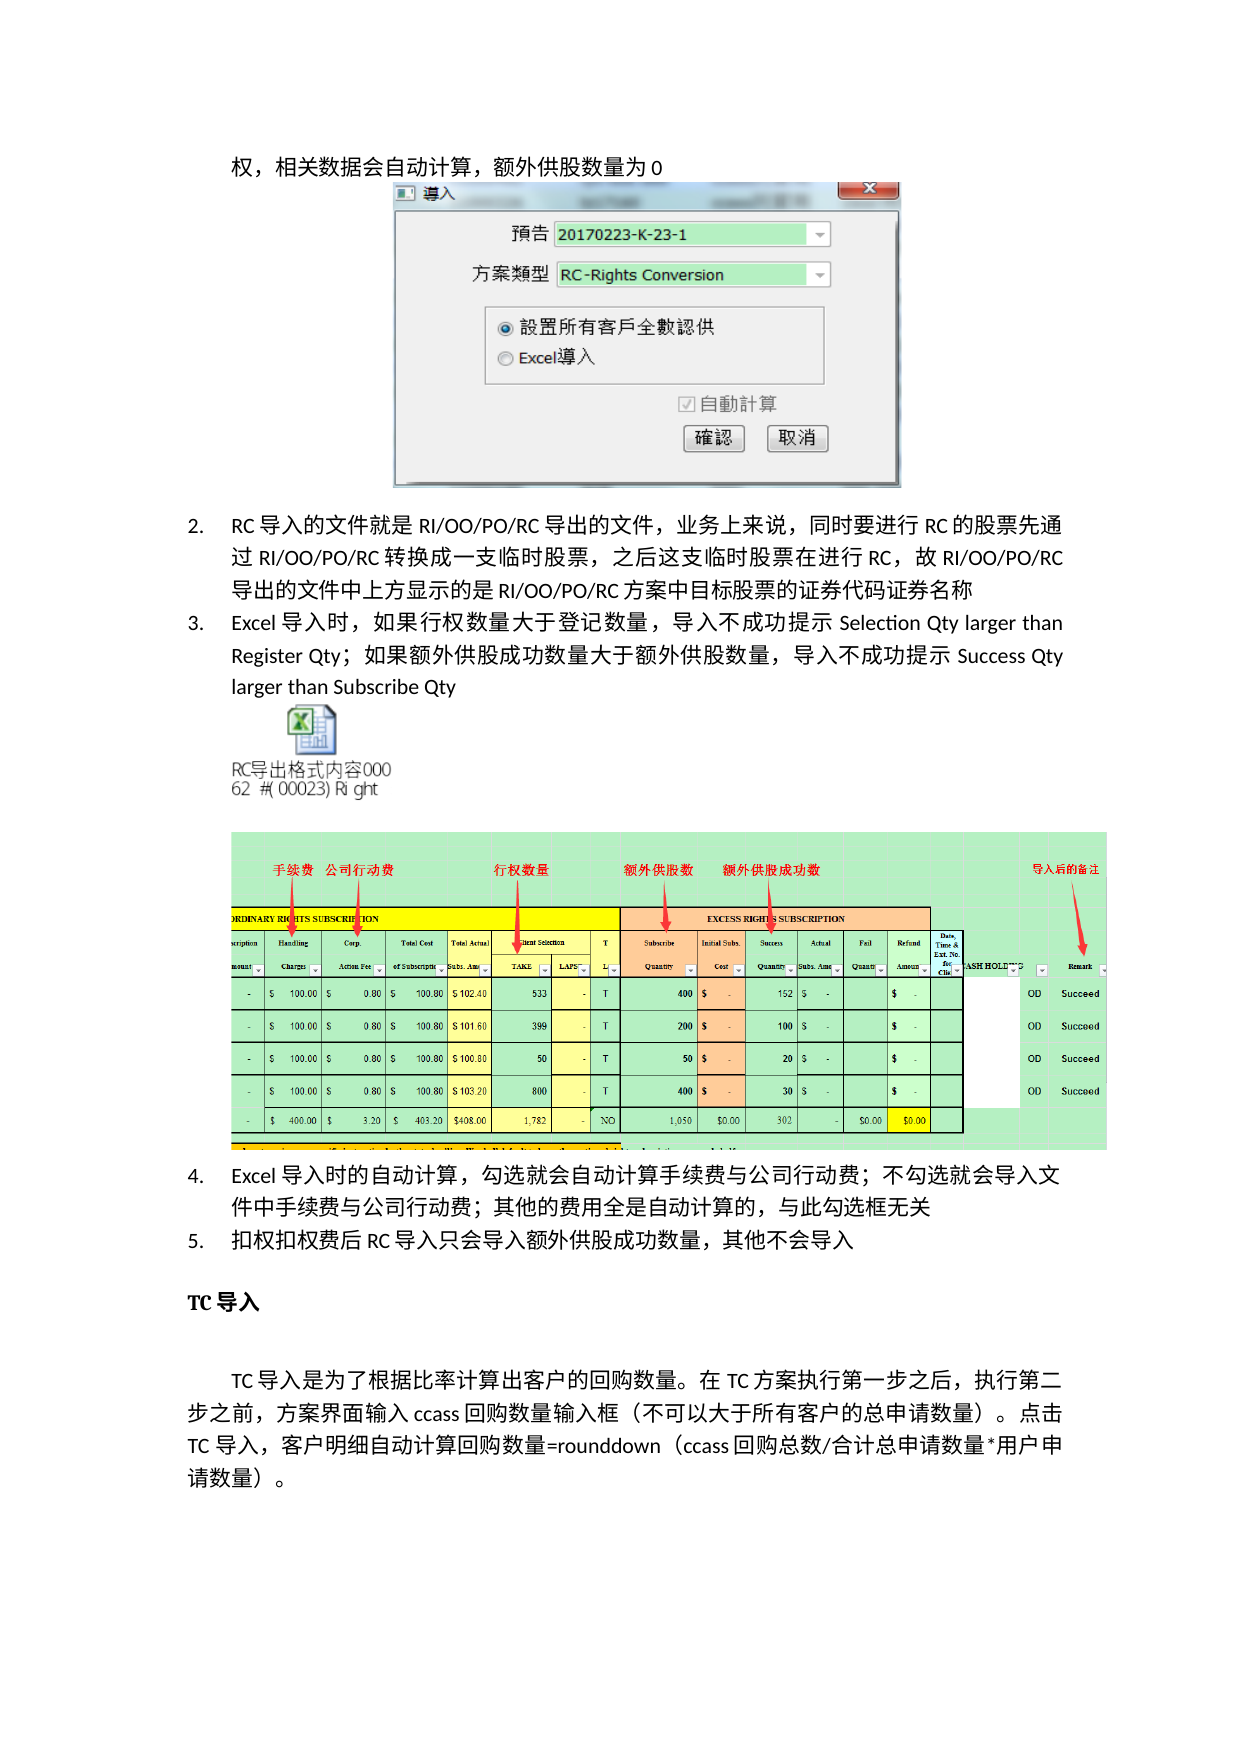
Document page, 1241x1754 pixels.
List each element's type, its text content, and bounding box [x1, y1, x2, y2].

picture [231, 832, 1107, 1150]
text TC导入是为了根据比率计算出客户的回购数量。在TC方案执行第一步之后，执行第二步之前，方案界面输入ccass回购数量输入框（不可以大于所有客户的总申请数量）。点击TC 导入，客户明细自动计算回购数量=rounddown（ccass回购总数/合计总申请数量*用户申请数量）。 [187, 1363, 1063, 1493]
list Excel导入时的自动计算，勾选就会自动计算手续费与公司行动费；不勾选就会导入文件中手续费与公司行动费；其他的费用全是自动计算的，与此勾选框无关 [187, 1157, 1063, 1222]
list Excel导入时，如果行权数量大于登记数量，导入不成功提示Selection Qty larger than Register Qty；如果额外供股成功数量大于额外供股数量，导入不成功提示Success Qty larger than Subscribe Qty [187, 605, 1063, 702]
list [187, 150, 1063, 182]
list RC导入的文件就是RI/OO/PO/RC导出的文件，业务上来说，同时要进行RC的股票先通过RI/OO/PO/RC转换成一支临时股票，之后这支临时股票在进行RC，故RI/OO/PO/RC导出的文件中上方显示的是RI/OO/PO/RC方案中目标股票的证券代码证券名称 [187, 507, 1063, 605]
picture [392, 182, 902, 488]
list 扣权扣权费后RC导入只会导入额外供股成功数量，其他不会导入 [187, 1222, 1063, 1255]
subtitle TC导入 [187, 1284, 1063, 1317]
